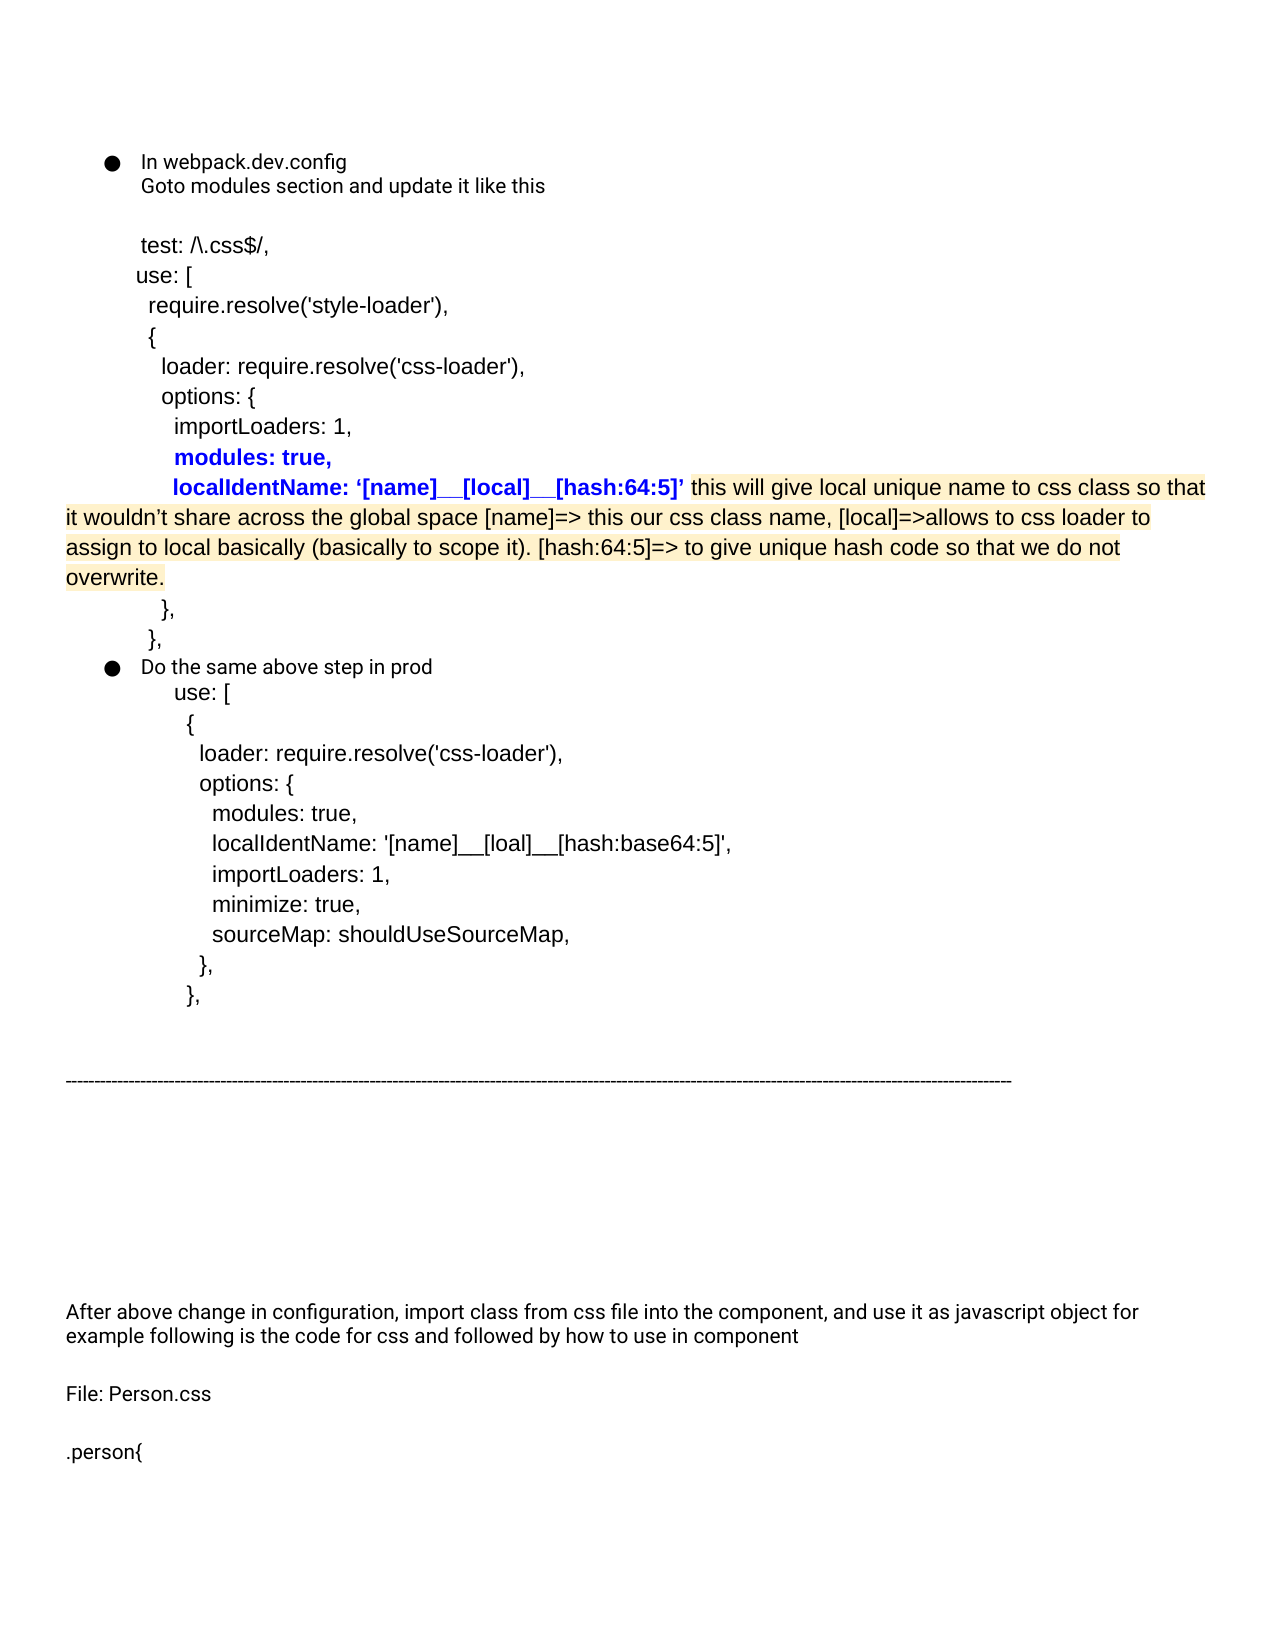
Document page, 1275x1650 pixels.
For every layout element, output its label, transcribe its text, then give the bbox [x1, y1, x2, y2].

text options: { [66, 383, 1219, 409]
text test: /\.css$/, [66, 232, 1219, 258]
text .person{ [66, 1440, 1219, 1464]
text localIdentName: '[name]__[loal]__[hash:base64:5]', [66, 830, 1219, 857]
text modules: true, [66, 800, 1219, 827]
text sourceMap: shouldUseSourceMap, [66, 921, 1219, 947]
text importLoaders: 1, [66, 413, 1219, 440]
text minimize: true, [66, 891, 1219, 917]
list Do the same above step in prod [103, 655, 1219, 679]
text loader: require.resolve('css-loader'), [66, 353, 1219, 379]
text --------------------------------------------------------------------------------------------------------------------------------------------------------------------- [66, 1069, 1219, 1094]
list In webpack.dev.config [103, 150, 1219, 174]
text }, [66, 951, 1219, 978]
text importLoaders: 1, [66, 861, 1219, 887]
text use: [ [66, 679, 1219, 706]
text { [66, 709, 1219, 736]
text require.resolve('style-loader'), [66, 292, 1219, 319]
text }, [66, 625, 1219, 651]
text File: Person.css [66, 1382, 1219, 1407]
text localIdentName: ‘[name]__[local]__[hash:64:5]’ this will give local unique name to css class so that it wouldn’t share across the global space [name]=> this our css class name, [local]=>allows to css loader to assign to local basically (basically to scope it). [hash:64:5]=> to give unique hash code so that we do not overwrite. [66, 474, 1219, 591]
text options: { [66, 770, 1219, 796]
text Goto modules section and update it like this [66, 174, 1219, 199]
text loader: require.resolve('css-loader'), [66, 740, 1219, 766]
text use: [ [66, 262, 1219, 289]
text }, [66, 594, 1219, 621]
text modules: true, [66, 443, 1219, 470]
text }, [66, 981, 1219, 1008]
text { [66, 323, 1219, 349]
text After above change in configuration, import class from css file into the component, and use it as javascript object for example following is the code for css and followed by how to use in component [66, 1300, 1219, 1349]
